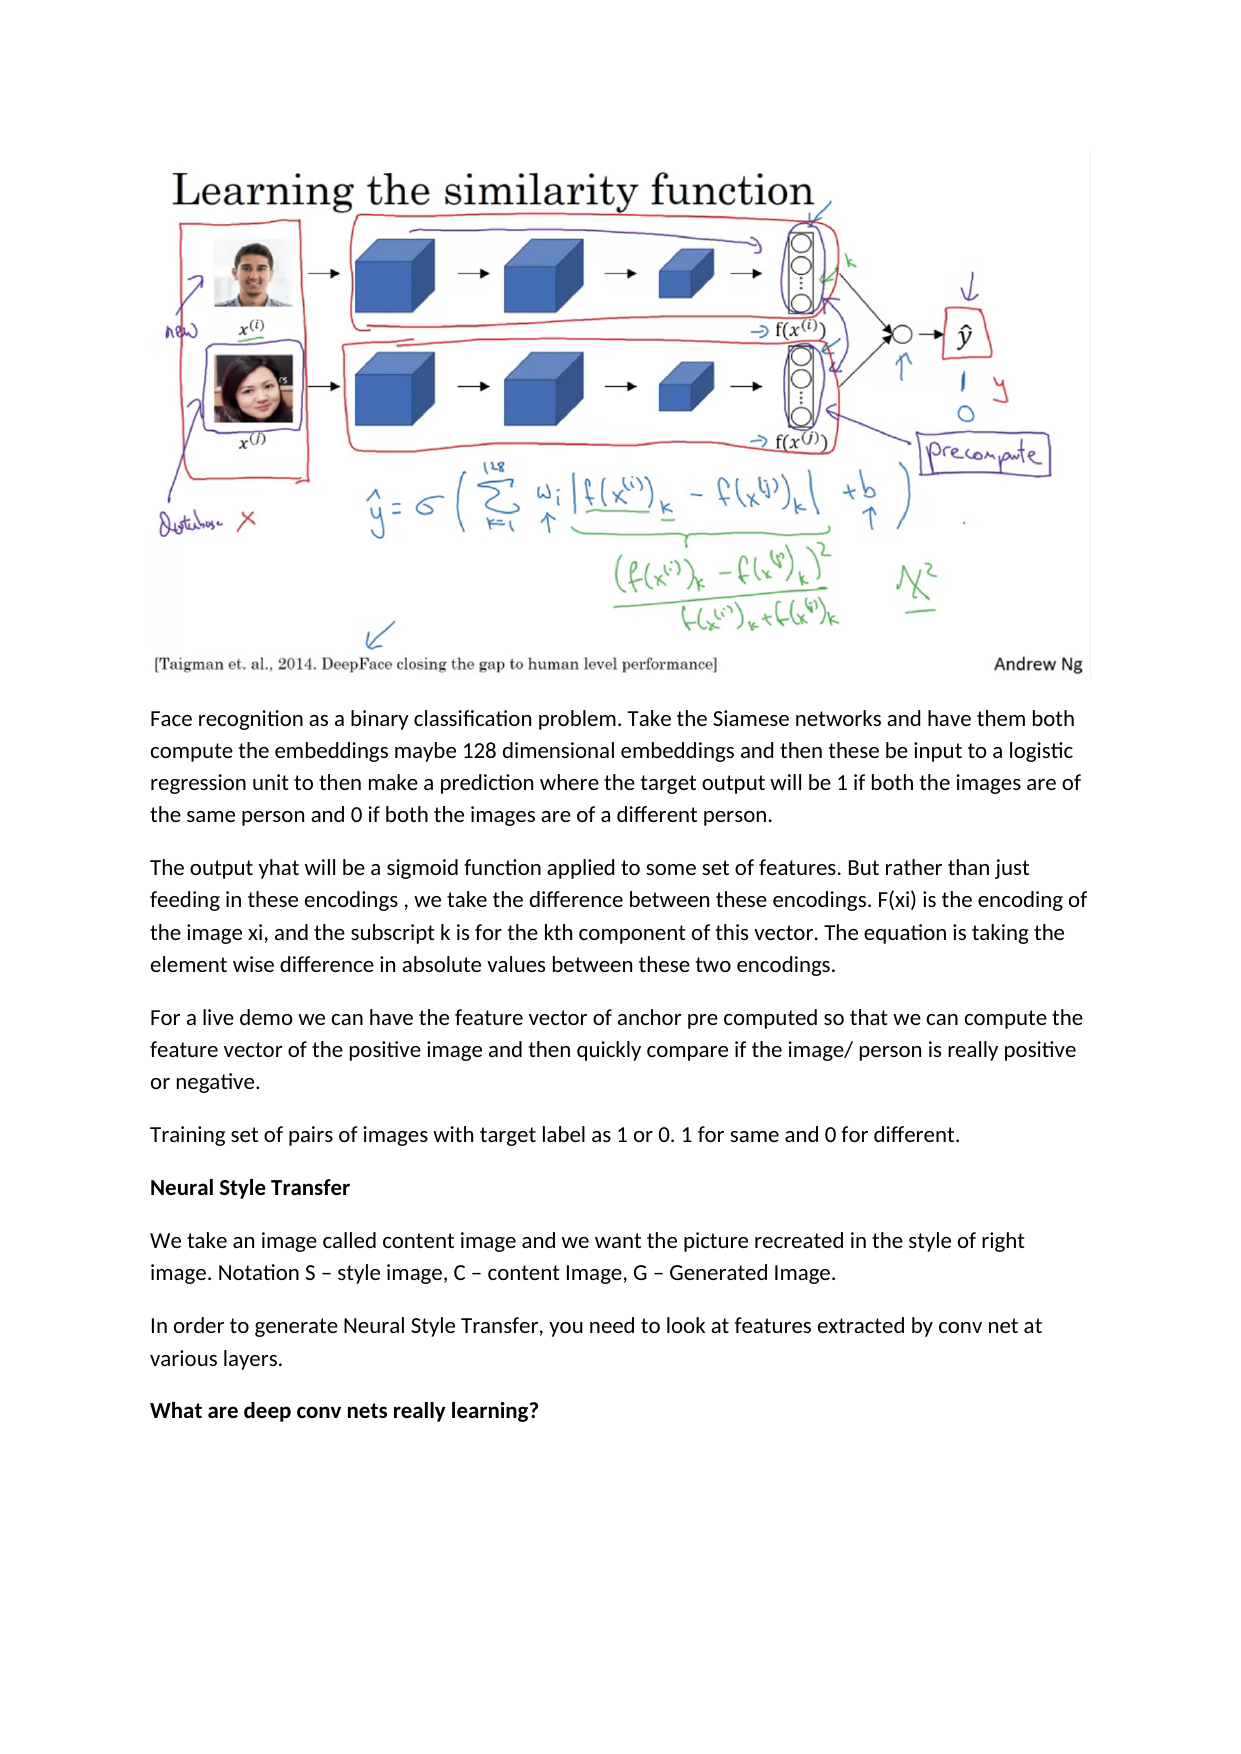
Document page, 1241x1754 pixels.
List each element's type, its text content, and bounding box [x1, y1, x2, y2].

text Training set of pairs of images with target label as 1 or 0. 1 for same and 0 for different. [150, 1120, 1090, 1148]
picture [150, 150, 1091, 679]
text Face recognition as a binary classification problem. Take the Siamese networks and have them both compute the embeddings maybe 128 dimensional embeddings and then these be input to a logistic regression unit to then make a prediction where the target output will be 1 if both the images are of the same person and 0 if both the images are of a different person. [150, 704, 1090, 828]
text What are deep conv nets really learning? [150, 1397, 1090, 1425]
text For a live demo we can have the feature vector of anchor pre computed so that we can compute the feature vector of the positive image and then quickly compare if the image/ person is really positive or negative. [150, 1003, 1090, 1095]
text In order to generate Neural Style Transfer, you need to look at features extracted by conv net at various layers. [150, 1311, 1090, 1372]
text We take an image called content image and we want the picture recreated in the style of right image. Notation S – style image, C – content Image, G – Generated Image. [150, 1226, 1090, 1286]
text Neural Style Transfer [150, 1173, 1090, 1201]
text The output yhat will be a sigmoid function applied to some set of features. But rather than just feeding in these encodings , we take the difference between these encodings. F(xi) is the encoding of the image xi, and the subscript k is for the kth component of this vector. The equation is taking the element wise difference in absolute values between these two encodings. [150, 853, 1090, 978]
